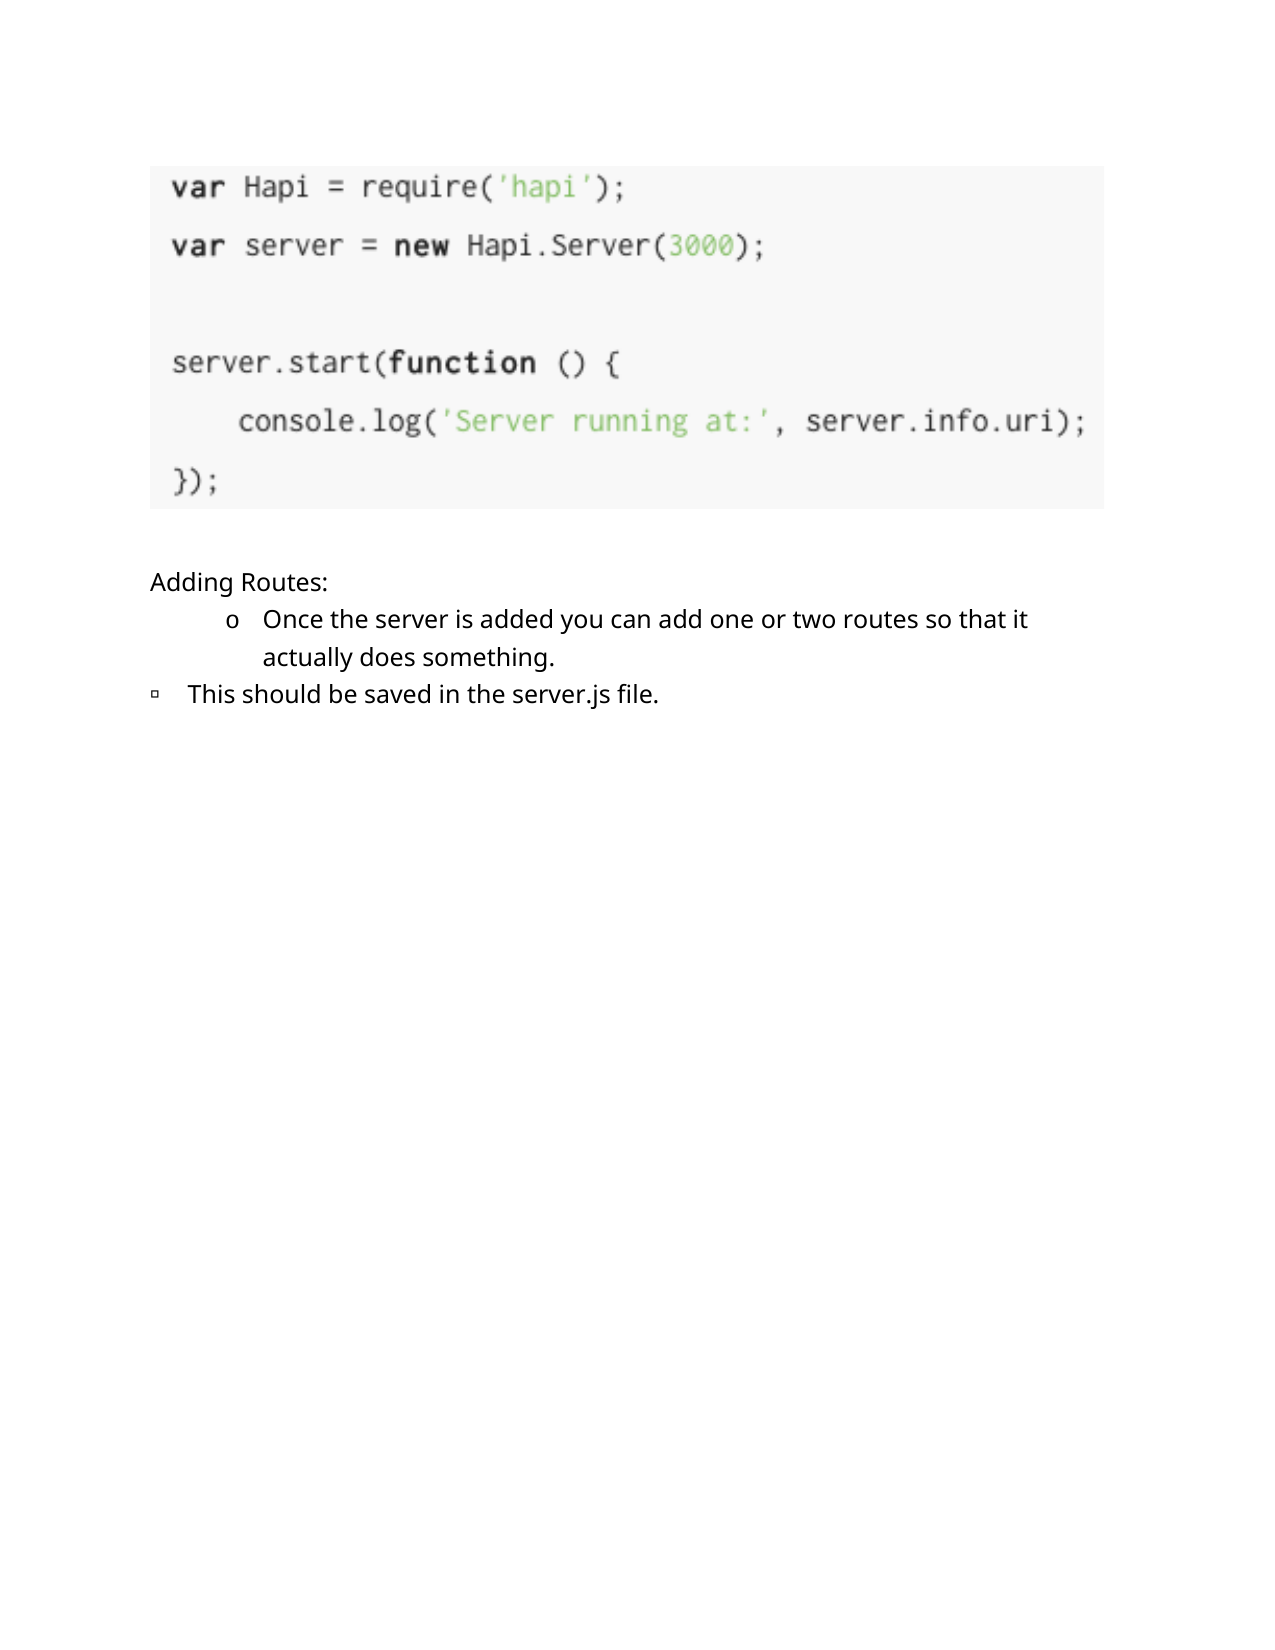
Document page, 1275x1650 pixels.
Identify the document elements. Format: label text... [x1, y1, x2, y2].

picture [150, 166, 1105, 509]
text Once the server is added you can add one or two routes so that it actually does something. [225, 600, 1125, 675]
list Adding Routes: [150, 562, 1125, 600]
text This should be saved in the server.js file. [150, 675, 1125, 712]
